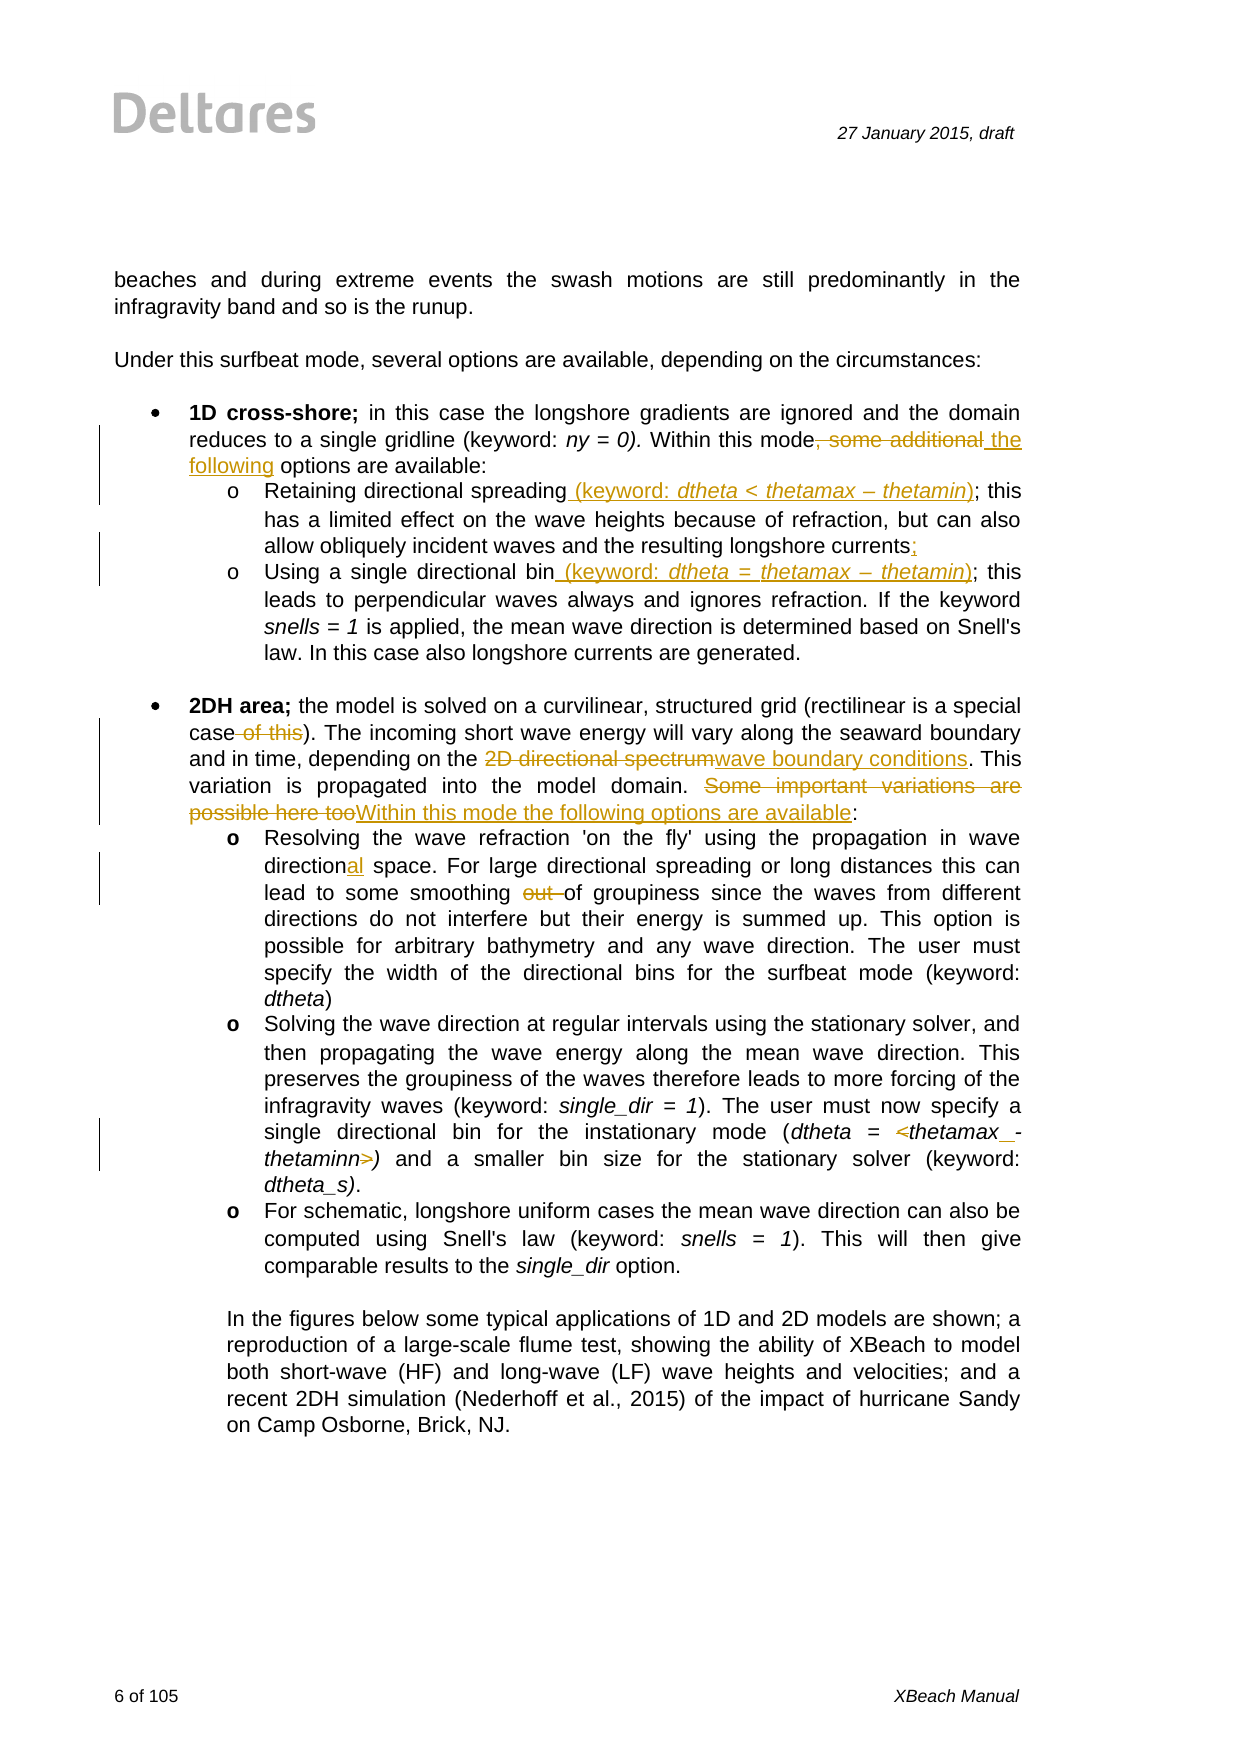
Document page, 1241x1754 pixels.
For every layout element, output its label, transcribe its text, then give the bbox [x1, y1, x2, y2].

list Retaining directional spreading; this has a limited effect on the wave heights because of refraction, but can also allow obliquely incident waves and the resulting longshore currents [226, 478, 1022, 558]
text Under this surfbeat mode, several options are available, depending on the circumstances: [114, 346, 1022, 372]
text In the figures below some typical applications of 1D and 2D models are shown; a reproduction of a large-scale flume test, showing the ability of XBeach to model both short-wave (HF) and long-wave (LF) wave heights and velocities; and a recent 2DH simulation (Nederhoff et al., 2015) of the impact of hurricane Sandy on Camp Osborne, Brick, NJ. [226, 1304, 1022, 1437]
list 2DH area; the model is solved on a curvilinear, structured grid (rectilinear is a special case). The incoming short wave energy will vary along the seaward boundary and in time, depending on the . This variation is propagated into the model domain. : [151, 692, 1022, 825]
list 1D cross-shore; in this case the longshore gradients are ignored and the domain reduces to a single gridline (keyword: ny = 0). Within this mode options are available: [151, 399, 1022, 478]
list Resolving the wave refraction 'on the fly' using the propagation in wave direction space. For large directional spreading or long distances this can lead to some smoothing of groupiness since the waves from different directions do not interfere but their energy is summed up. This option is possible for arbitrary bathymetry and any wave direction. The user must specify the width of the directional bins for the surfbeat mode (keyword: dtheta) [226, 825, 1022, 1011]
list Solving the wave direction at regular intervals using the stationary solver, and then propagating the wave energy along the mean wave direction. This preserves the groupiness of the waves therefore leads to more forcing of the infragravity waves (keyword: single_dir = 1). The user must now specify a single directional bin for the instationary mode (dtheta = thetamax-thetaminn) and a smaller bin size for the stationary solver (keyword: dtheta_s). [226, 1011, 1022, 1198]
list Using a single directional bin; this leads to perpendicular waves always and ignores refraction. If the keyword snells = 1 is applied, the mean wave direction is determined based on Snell's law. In this case also longshore currents are generated. [226, 558, 1022, 665]
picture [113, 75, 315, 133]
list For schematic, longshore uniform cases the mean wave direction can also be computed using Snell's law (keyword: snells = 1). This will then give comparable results to the single_dir option. [226, 1198, 1022, 1278]
